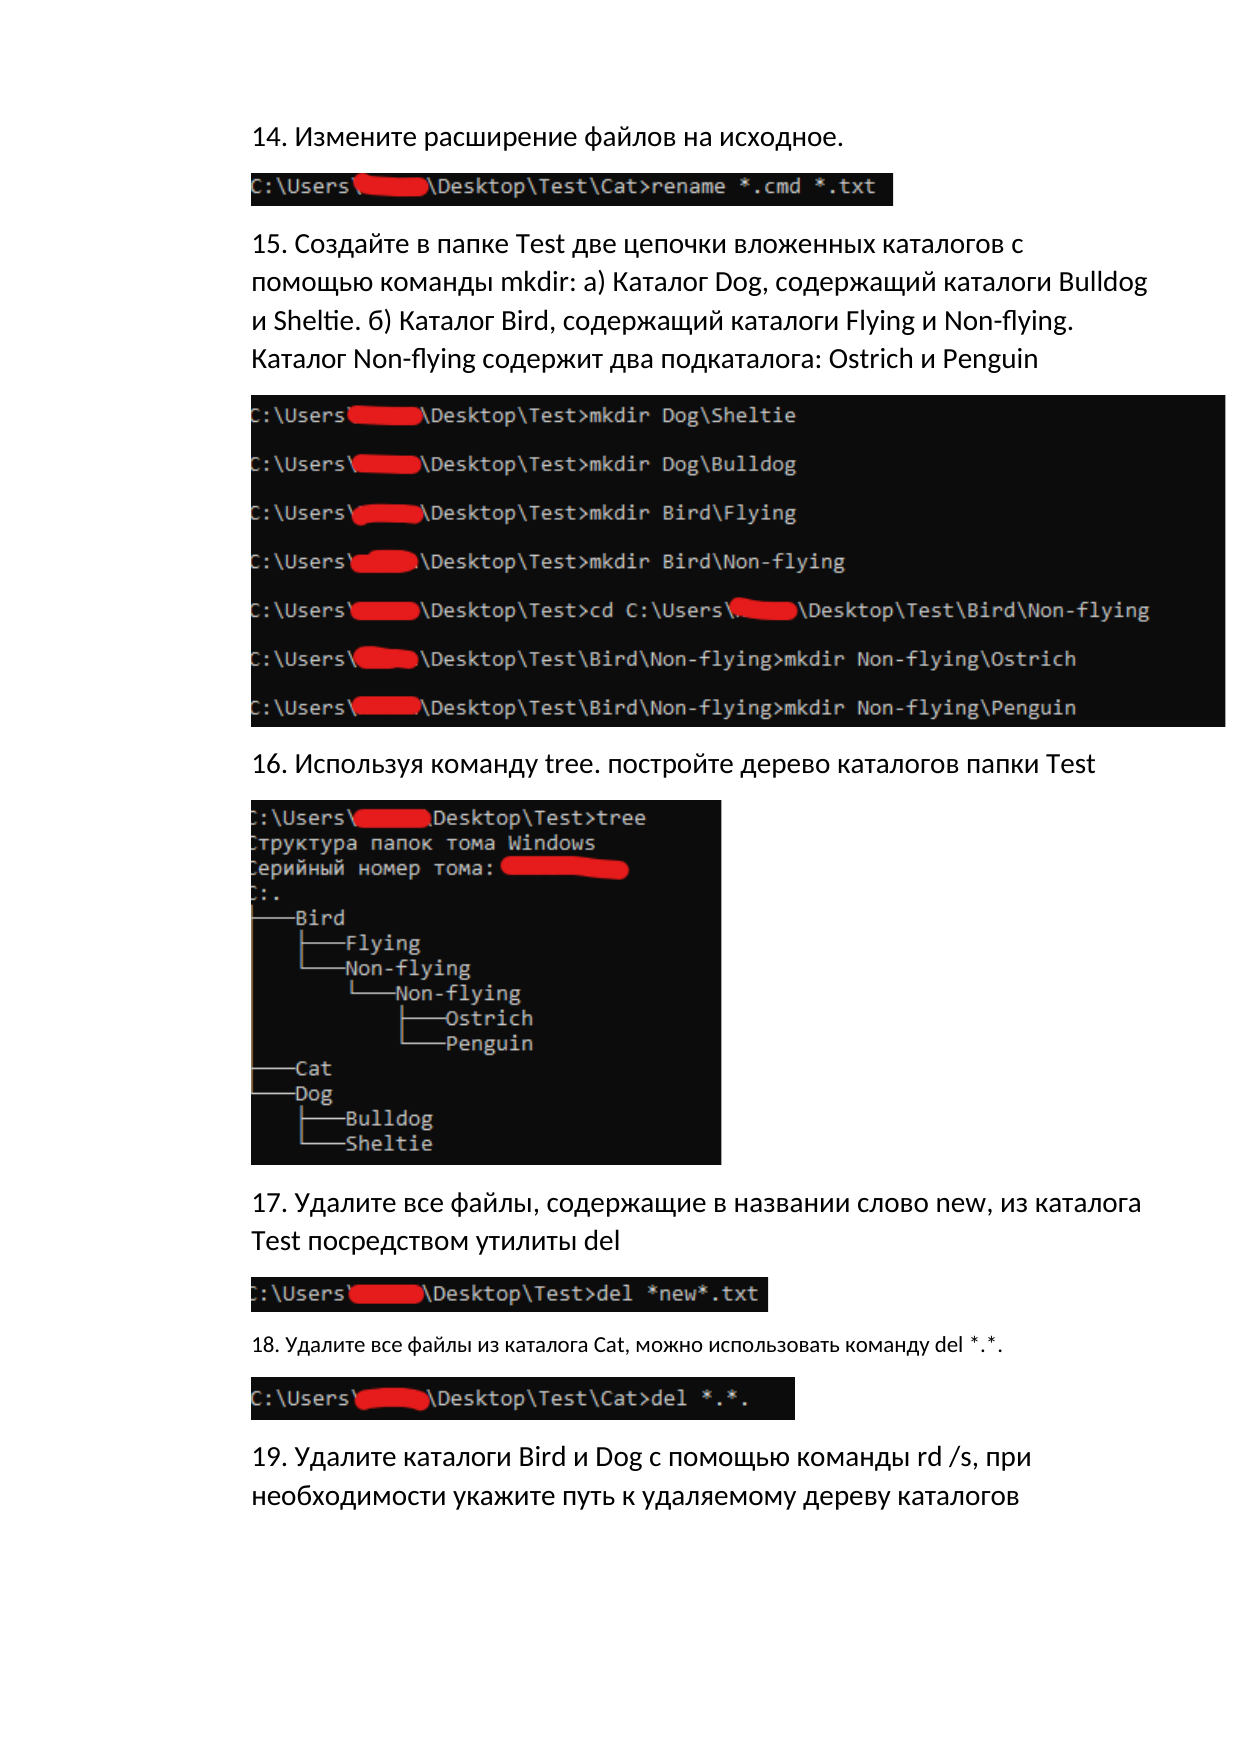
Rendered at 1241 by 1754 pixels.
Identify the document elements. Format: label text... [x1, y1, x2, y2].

picture [251, 1277, 769, 1312]
text 14. Измените расширение файлов на исходное. [251, 118, 1152, 154]
text 19. Удалите каталоги Bird и Dog с помощью команды rd /s, при необходимости укажите путь к удаляемому дереву каталогов [251, 1438, 1152, 1512]
text 18. Удалите все файлы из каталога Cat, можно использовать команду del *.*. [251, 1330, 1152, 1358]
picture [251, 173, 894, 206]
picture [251, 800, 722, 1165]
text 15. Создайте в папке Test две цепочки вложенных каталогов с помощью команды mkdir: а) Каталог Dog, содержащий каталоги Bulldog и Sheltie. б) Каталог Bird, содержащий каталоги Flying и Non-flying. Каталог Non-flying содержит два подкаталога: Ostrich и Penguin [251, 225, 1152, 376]
picture [251, 1377, 795, 1420]
picture [251, 395, 1226, 727]
text 17. Удалите все файлы, содержащие в названии слово new, из каталога Test посредством утилиты del [251, 1184, 1152, 1258]
text 16. Используя команду tree. постройте дерево каталогов папки Test [251, 746, 1152, 781]
